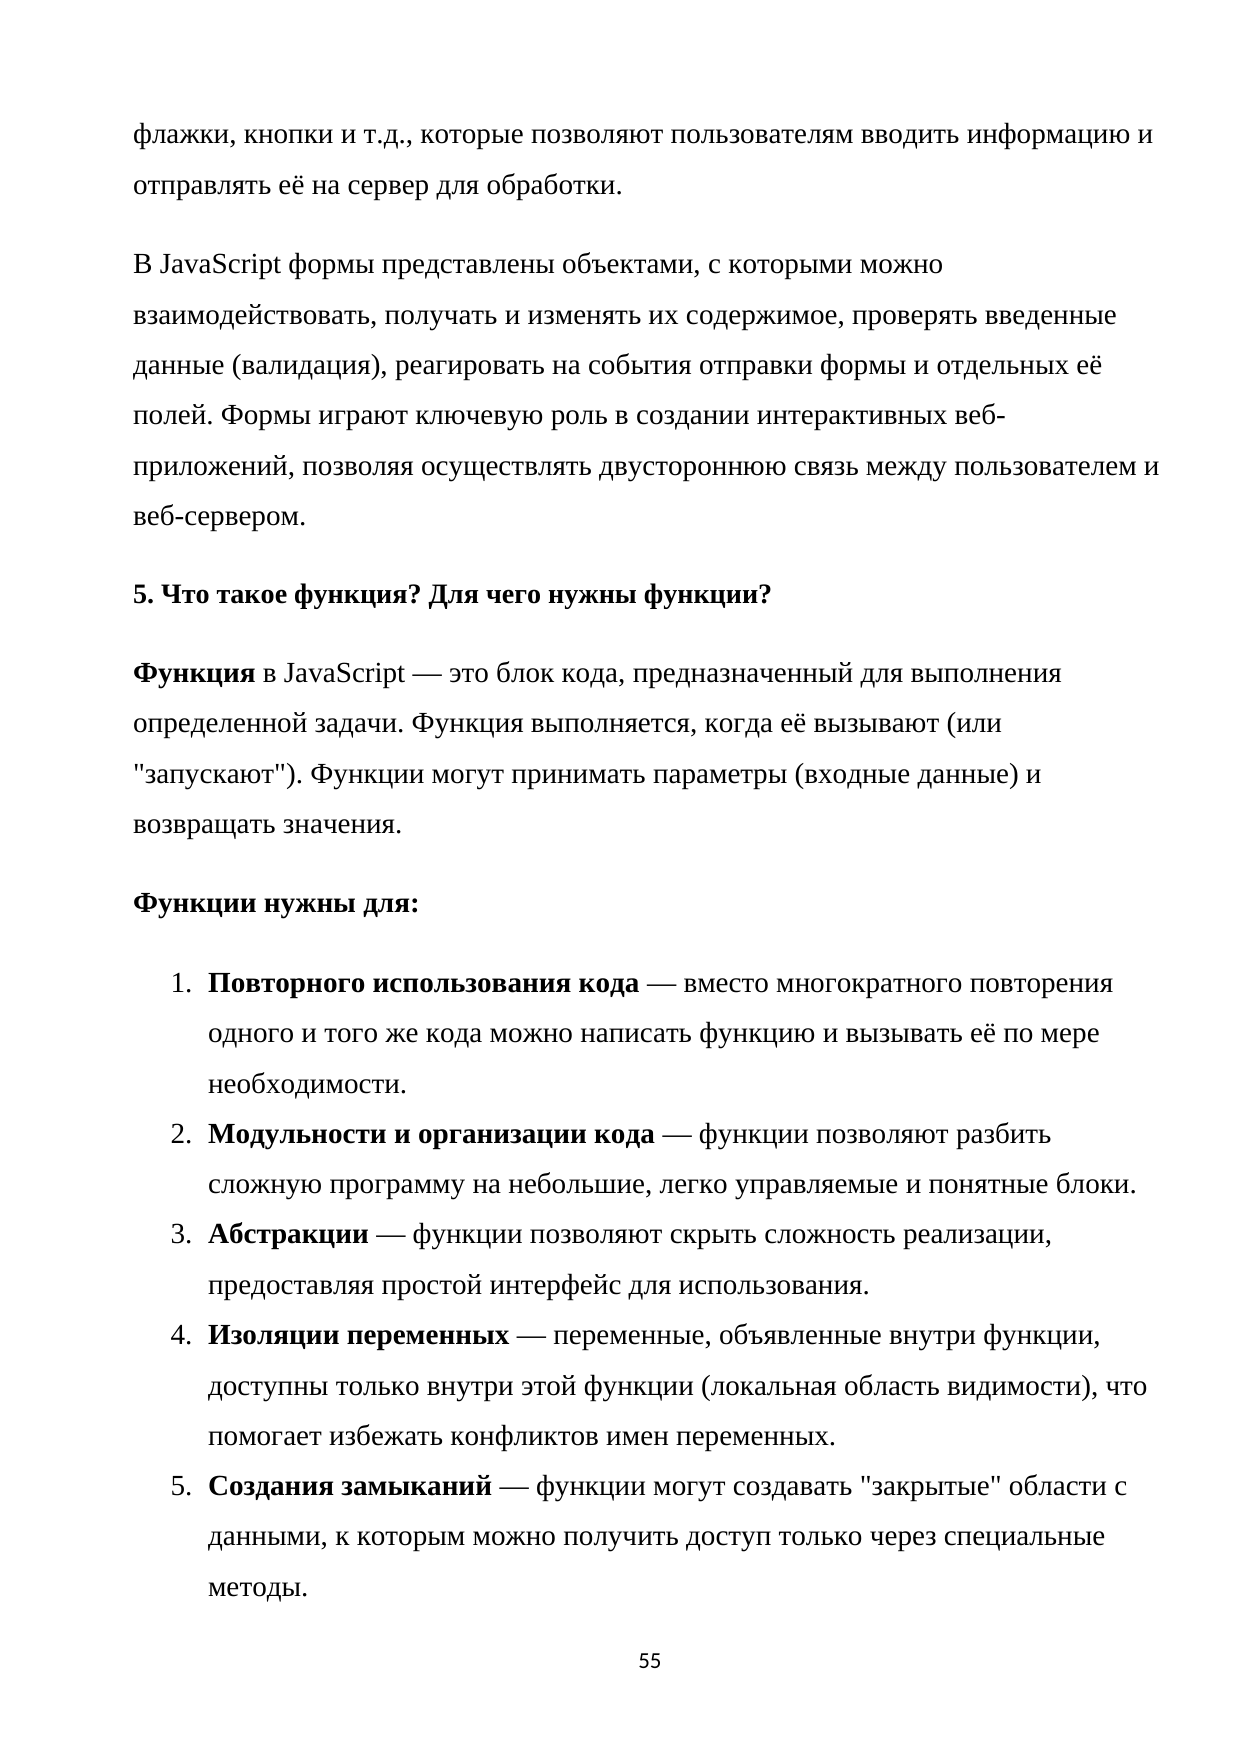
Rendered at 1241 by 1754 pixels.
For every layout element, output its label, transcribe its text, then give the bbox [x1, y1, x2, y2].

list Создания замыканий — функции могут создавать "закрытые" области с данными, к которым можно получить доступ только через специальные методы. [170, 1468, 1166, 1602]
list Абстракции — функции позволяют скрыть сложность реализации, предоставляя простой интерфейс для использования. [170, 1217, 1166, 1301]
list Модульности и организации кода — функции позволяют разбить сложную программу на небольшие, легко управляемые и понятные блоки. [170, 1116, 1166, 1200]
subtitle 5. Что такое функция? Для чего нужны функции? [133, 577, 1166, 610]
list Изоляции переменных — переменные, объявленные внутри функции, доступны только внутри этой функции (локальная область видимости), что помогает избежать конфликтов имен переменных. [170, 1317, 1166, 1451]
text Функция в JavaScript — это блок кода, предназначенный для выполнения определенной задачи. Функция выполняется, когда её вызывают (или "запускают"). Функции могут принимать параметры (входные данные) и возвращать значения. [133, 655, 1166, 840]
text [133, 117, 1166, 201]
text Функции нужны для: [133, 886, 1166, 919]
list Повторного использования кода — вместо многократного повторения одного и того же кода можно написать функцию и вызывать её по мере необходимости. [170, 965, 1166, 1099]
text В JavaScript формы представлены объектами, с которыми можно взаимодействовать, получать и изменять их содержимое, проверять введенные данные (валидация), реагировать на события отправки формы и отдельных её полей. Формы играют ключевую роль в создании интерактивных веб-приложений, позволяя осуществлять двустороннюю связь между пользователем и веб-сервером. [133, 246, 1166, 532]
